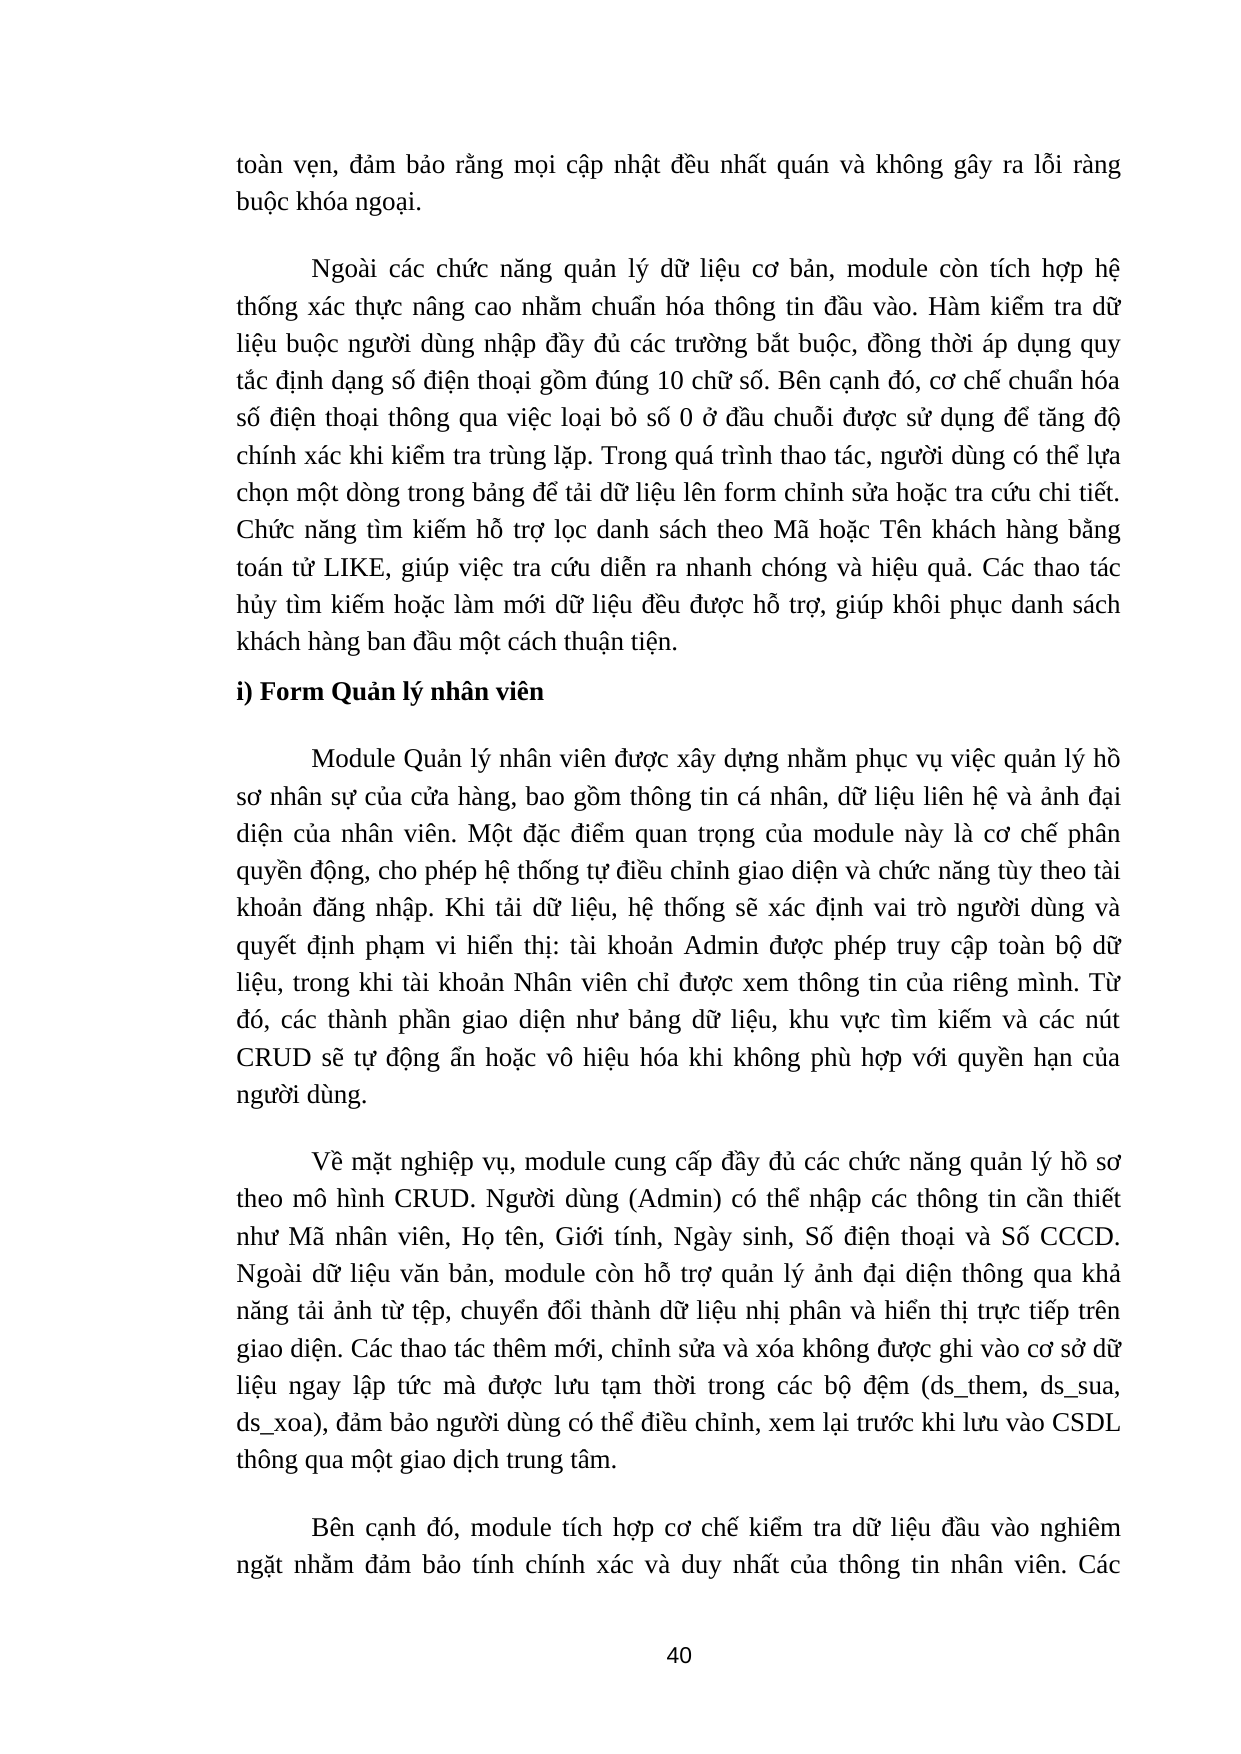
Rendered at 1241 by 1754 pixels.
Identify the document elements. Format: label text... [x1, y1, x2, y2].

text Ngoài các chức năng quản lý dữ liệu cơ bản, module còn tích hợp hệ thống xác thực nâng cao nhằm chuẩn hóa thông tin đầu vào. Hàm kiểm tra dữ liệu buộc người dùng nhập đầy đủ các trường bắt buộc, đồng thời áp dụng quy tắc định dạng số điện thoại gồm đúng 10 chữ số. Bên cạnh đó, cơ chế chuẩn hóa số điện thoại thông qua việc loại bỏ số 0 ở đầu chuỗi được sử dụng để tăng độ chính xác khi kiểm tra trùng lặp. Trong quá trình thao tác, người dùng có thể lựa chọn một dòng trong bảng để tải dữ liệu lên form chỉnh sửa hoặc tra cứu chi tiết. Chức năng tìm kiếm hỗ trợ lọc danh sách theo Mã hoặc Tên khách hàng bằng toán tử LIKE, giúp việc tra cứu diễn ra nhanh chóng và hiệu quả. Các thao tác hủy tìm kiếm hoặc làm mới dữ liệu đều được hỗ trợ, giúp khôi phục danh sách khách hàng ban đầu một cách thuận tiện. [236, 252, 1122, 656]
text Về mặt nghiệp vụ, module cung cấp đầy đủ các chức năng quản lý hồ sơ theo mô hình CRUD. Người dùng (Admin) có thể nhập các thông tin cần thiết như Mã nhân viên, Họ tên, Giới tính, Ngày sinh, Số điện thoại và Số CCCD. Ngoài dữ liệu văn bản, module còn hỗ trợ quản lý ảnh đại diện thông qua khả năng tải ảnh từ tệp, chuyển đổi thành dữ liệu nhị phân và hiển thị trực tiếp trên giao diện. Các thao tác thêm mới, chỉnh sửa và xóa không được ghi vào cơ sở dữ liệu ngay lập tức mà được lưu tạm thời trong các bộ đệm (ds_them, ds_sua, ds_xoa), đảm bảo người dùng có thể điều chỉnh, xem lại trước khi lưu vào CSDL thông qua một giao dịch trung tâm. [236, 1145, 1122, 1475]
text Module Quản lý nhân viên được xây dựng nhằm phục vụ việc quản lý hồ sơ nhân sự của cửa hàng, bao gồm thông tin cá nhân, dữ liệu liên hệ và ảnh đại diện của nhân viên. Một đặc điểm quan trọng của module này là cơ chế phân quyền động, cho phép hệ thống tự điều chỉnh giao diện và chức năng tùy theo tài khoản đăng nhập. Khi tải dữ liệu, hệ thống sẽ xác định vai trò người dùng và quyết định phạm vi hiển thị: tài khoản Admin được phép truy cập toàn bộ dữ liệu, trong khi tài khoản Nhân viên chỉ được xem thông tin của riêng mình. Từ đó, các thành phần giao diện như bảng dữ liệu, khu vực tìm kiếm và các nút CRUD sẽ tự động ẩn hoặc vô hiệu hóa khi không phù hợp với quyền hạn của người dùng. [236, 742, 1122, 1109]
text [236, 148, 1122, 216]
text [236, 1511, 1122, 1579]
text i) Form Quản lý nhân viên [236, 675, 1122, 706]
